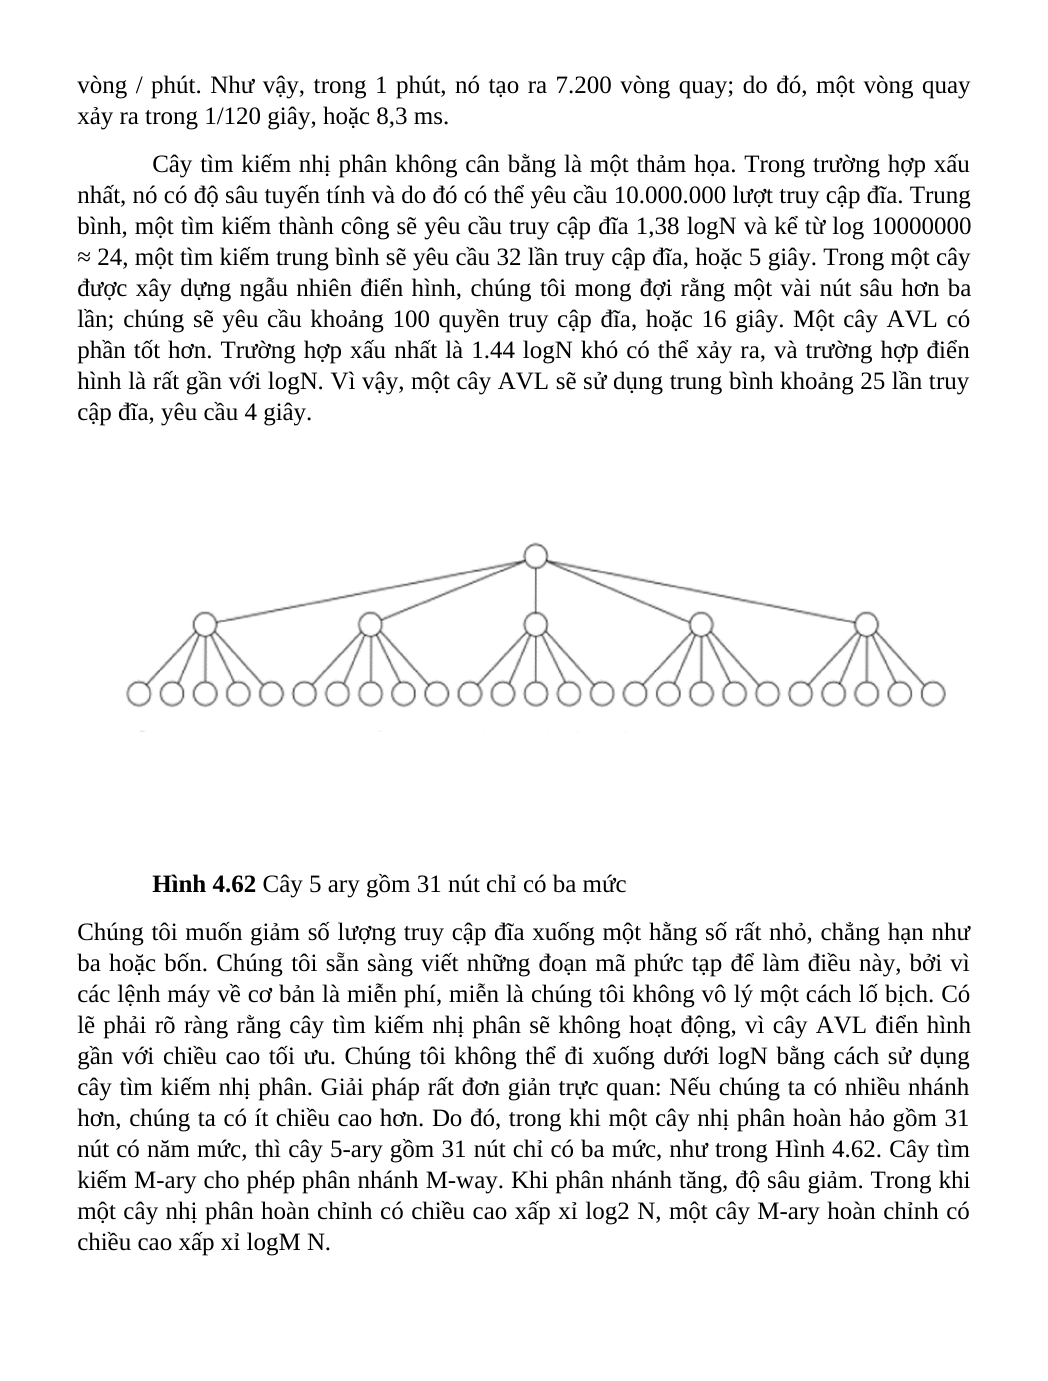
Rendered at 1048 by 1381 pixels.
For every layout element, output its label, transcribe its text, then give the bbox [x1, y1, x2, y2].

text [77, 70, 972, 130]
text Cây tìm kiếm nhị phân không cân bằng là một thảm họa. Trong trường hợp xấu nhất, nó có độ sâu tuyến tính và do đó có thể yêu cầu 10.000.000 lượt truy cập đĩa. Trung bình, một tìm kiếm thành công sẽ yêu cầu truy cập đĩa 1,38 logN và kể từ log 10000000 ≈ 24, một tìm kiếm trung bình sẽ yêu cầu 32 lần truy cập đĩa, hoặc 5 giây. Trong một cây được xây dựng ngẫu nhiên điển hình, chúng tôi mong đợi rằng một vài nút sâu hơn ba lần; chúng sẽ yêu cầu khoảng 100 quyền truy cập đĩa, hoặc 16 giây. Một cây AVL có phần tốt hơn. Trường hợp xấu nhất là 1.44 logN khó có thể xảy ra, và trường hợp điển hình là rất gần với logN. Vì vậy, một cây AVL sẽ sử dụng trung bình khoảng 25 lần truy cập đĩa, yêu cầu 4 giây. [77, 149, 972, 426]
text Hình 4.62 Cây 5 ary gồm 31 nút chỉ có ba mức [77, 869, 972, 898]
picture [80, 473, 972, 801]
text Chúng tôi muốn giảm số lượng truy cập đĩa xuống một hằng số rất nhỏ, chẳng hạn như ba hoặc bốn. Chúng tôi sẵn sàng viết những đoạn mã phức tạp để làm điều này, bởi vì các lệnh máy về cơ bản là miễn phí, miễn là chúng tôi không vô lý một cách lố bịch. Có lẽ phải rõ ràng rằng cây tìm kiếm nhị phân sẽ không hoạt động, vì cây AVL điển hình gần với chiều cao tối ưu. Chúng tôi không thể đi xuống dưới logN bằng cách sử dụng cây tìm kiếm nhị phân. Giải pháp rất đơn giản trực quan: Nếu chúng ta có nhiều nhánh hơn, chúng ta có ít chiều cao hơn. Do đó, trong khi một cây nhị phân hoàn hảo gồm 31 nút có năm mức, thì cây 5-ary gồm 31 nút chỉ có ba mức, như trong Hình 4.62. Cây tìm kiếm M-ary cho phép phân nhánh M-way. Khi phân nhánh tăng, độ sâu giảm. Trong khi một cây nhị phân hoàn chỉnh có chiều cao xấp xỉ log2 N, một cây M-ary hoàn chỉnh có chiều cao xấp xỉ logM N. [77, 917, 972, 1256]
